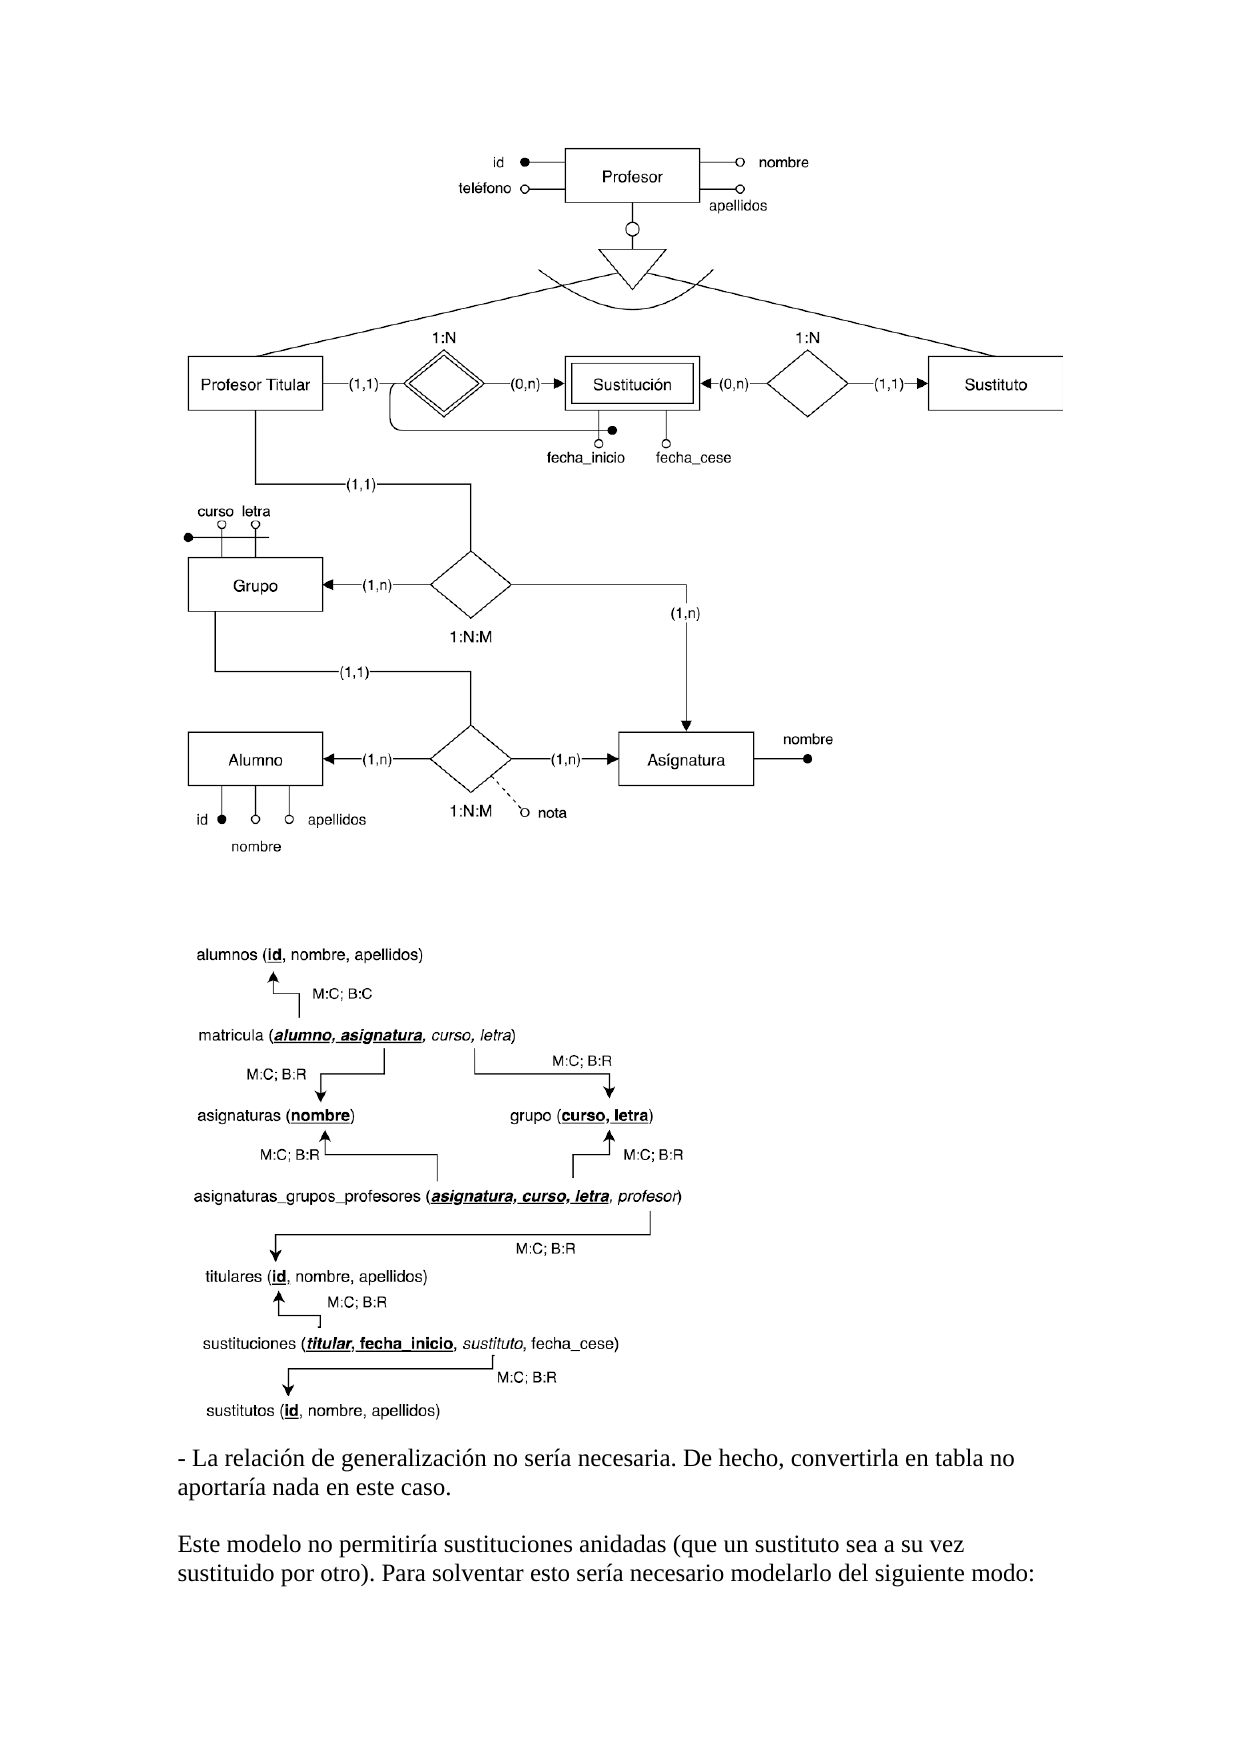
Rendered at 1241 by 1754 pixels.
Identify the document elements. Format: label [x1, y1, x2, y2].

text [177, 1443, 1063, 1587]
picture [177, 147, 1063, 1423]
